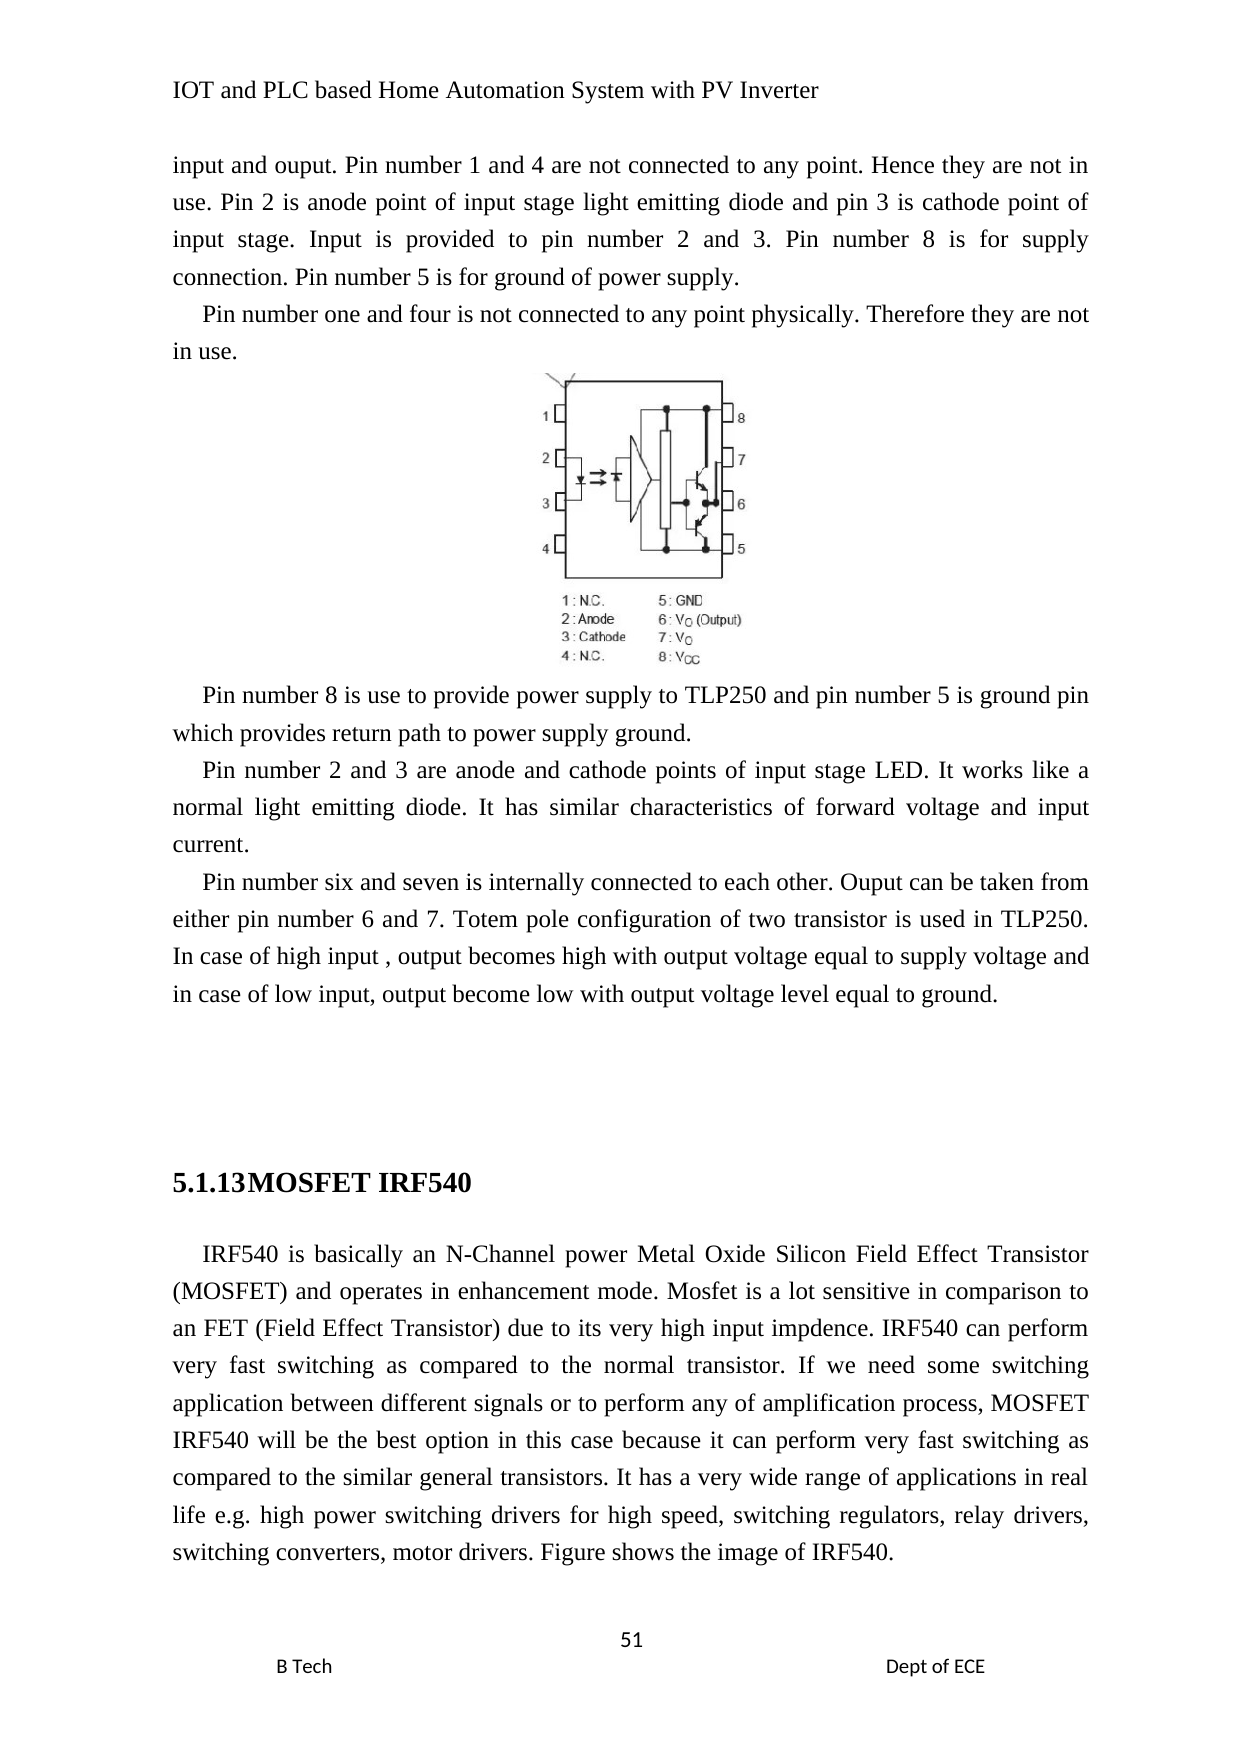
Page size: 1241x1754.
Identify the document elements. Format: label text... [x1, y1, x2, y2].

text Pin number six and seven is internally connected to each other. Ouput can be taken from either pin number 6 and 7. Totem pole configuration of two transistor is used in TLP250. In case of high input , output becomes high with output voltage equal to supply voltage and in case of low input, output become low with output voltage level equal to ground. [172, 867, 1090, 1007]
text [172, 150, 1090, 291]
text IRF540 is basically an N-Channel power Metal Oxide Silicon Field Effect Transistor (MOSFET) and operates in enhancement mode. Mosfet is a lot sensitive in comparison to an FET (Field Effect Transistor) due to its very high input impdence. IRF540 can perform very fast switching as compared to the normal transistor. If we need some switching application between different signals or to perform any of amplification process, MOSFET IRF540 will be the best option in this case because it can perform very fast switching as compared to the similar general transistors. It has a very wide range of applications in real life e.g. high power switching drivers for high speed, switching regulators, relay drivers, switching converters, motor drivers. Figure shows the image of IRF540. [172, 1239, 1090, 1566]
subtitle MOSFET IRF540 [172, 1165, 1090, 1199]
text Pin number 8 is use to provide power supply to TLP250 and pin number 5 is ground pin which provides return path to power supply ground. [172, 680, 1090, 746]
text Pin number 2 and 3 are anode and cathode points of input stage LED. It works like a normal light emitting diode. It has similar characteristics of forward voltage and input current. [172, 755, 1090, 858]
text Pin number one and four is not connected to any point physically. Therefore they are not in use. [172, 299, 1090, 365]
picture [528, 373, 764, 672]
